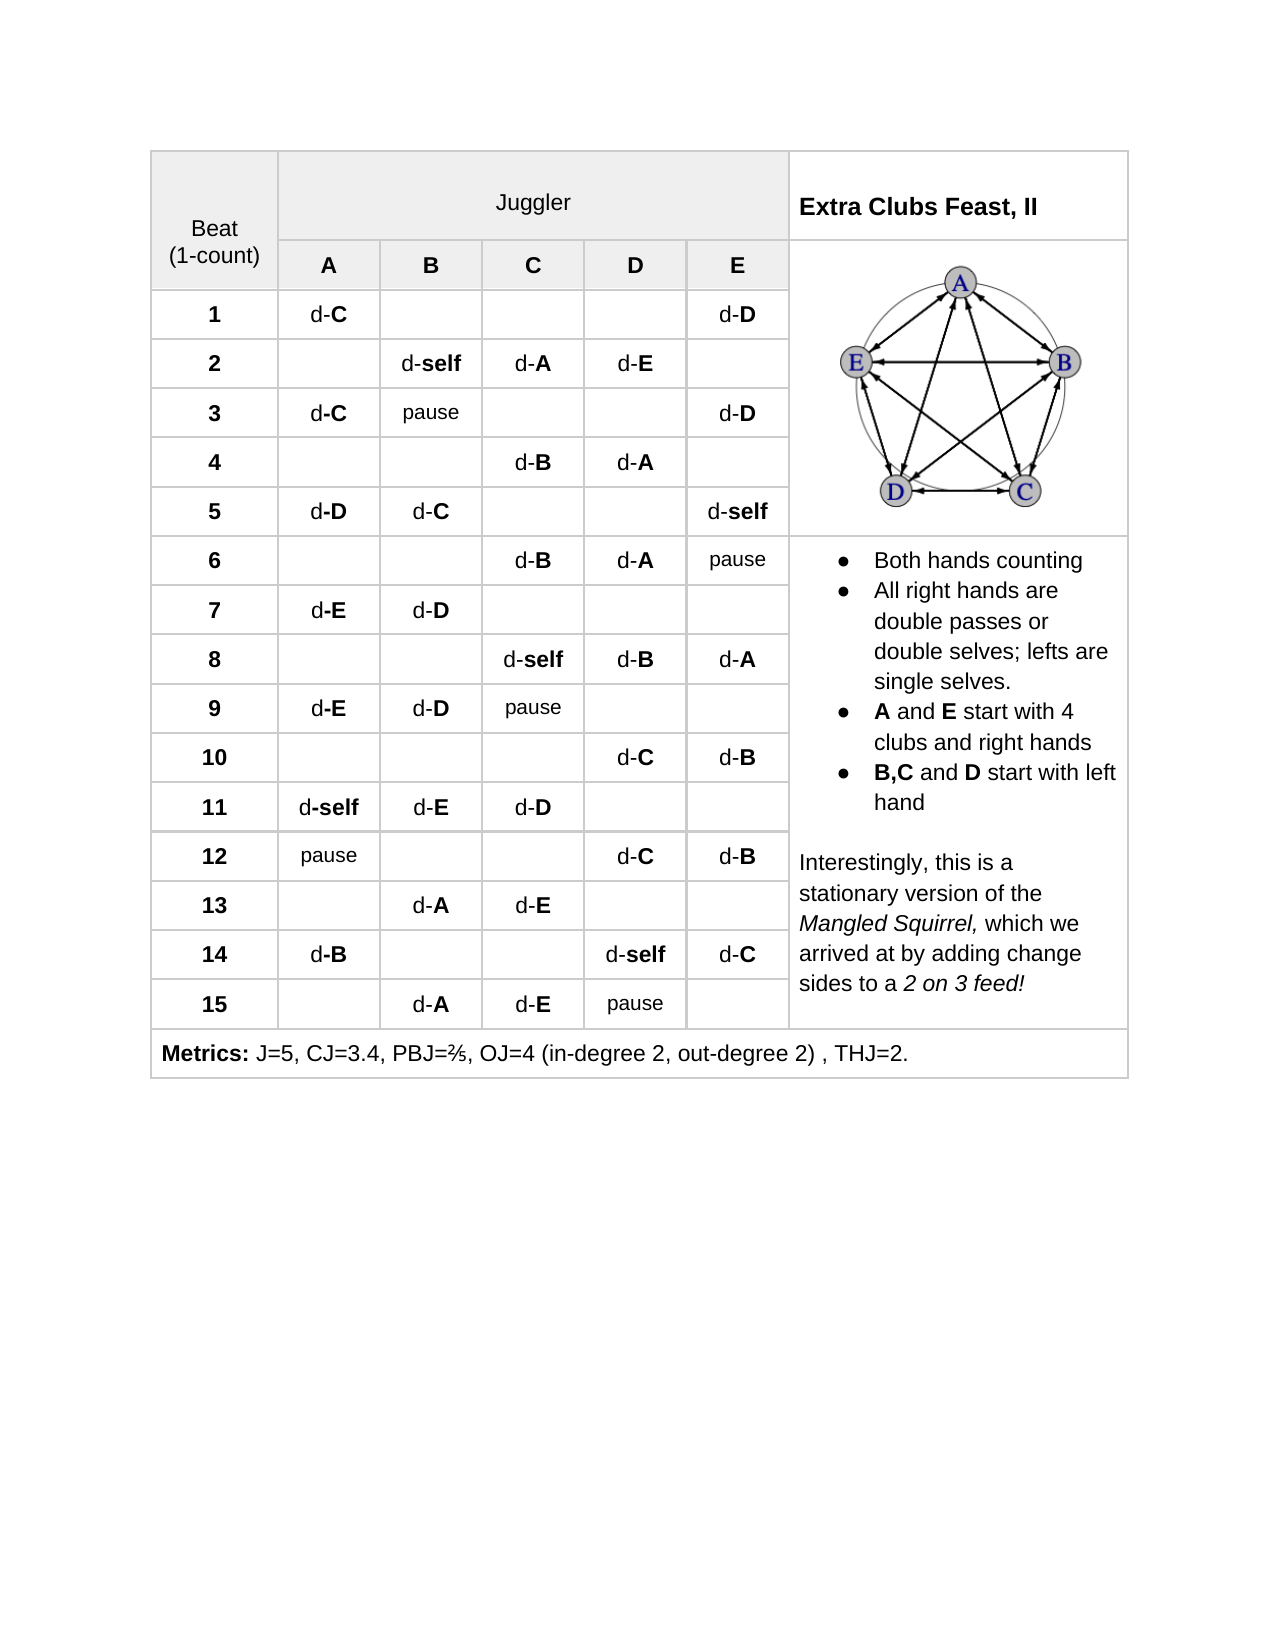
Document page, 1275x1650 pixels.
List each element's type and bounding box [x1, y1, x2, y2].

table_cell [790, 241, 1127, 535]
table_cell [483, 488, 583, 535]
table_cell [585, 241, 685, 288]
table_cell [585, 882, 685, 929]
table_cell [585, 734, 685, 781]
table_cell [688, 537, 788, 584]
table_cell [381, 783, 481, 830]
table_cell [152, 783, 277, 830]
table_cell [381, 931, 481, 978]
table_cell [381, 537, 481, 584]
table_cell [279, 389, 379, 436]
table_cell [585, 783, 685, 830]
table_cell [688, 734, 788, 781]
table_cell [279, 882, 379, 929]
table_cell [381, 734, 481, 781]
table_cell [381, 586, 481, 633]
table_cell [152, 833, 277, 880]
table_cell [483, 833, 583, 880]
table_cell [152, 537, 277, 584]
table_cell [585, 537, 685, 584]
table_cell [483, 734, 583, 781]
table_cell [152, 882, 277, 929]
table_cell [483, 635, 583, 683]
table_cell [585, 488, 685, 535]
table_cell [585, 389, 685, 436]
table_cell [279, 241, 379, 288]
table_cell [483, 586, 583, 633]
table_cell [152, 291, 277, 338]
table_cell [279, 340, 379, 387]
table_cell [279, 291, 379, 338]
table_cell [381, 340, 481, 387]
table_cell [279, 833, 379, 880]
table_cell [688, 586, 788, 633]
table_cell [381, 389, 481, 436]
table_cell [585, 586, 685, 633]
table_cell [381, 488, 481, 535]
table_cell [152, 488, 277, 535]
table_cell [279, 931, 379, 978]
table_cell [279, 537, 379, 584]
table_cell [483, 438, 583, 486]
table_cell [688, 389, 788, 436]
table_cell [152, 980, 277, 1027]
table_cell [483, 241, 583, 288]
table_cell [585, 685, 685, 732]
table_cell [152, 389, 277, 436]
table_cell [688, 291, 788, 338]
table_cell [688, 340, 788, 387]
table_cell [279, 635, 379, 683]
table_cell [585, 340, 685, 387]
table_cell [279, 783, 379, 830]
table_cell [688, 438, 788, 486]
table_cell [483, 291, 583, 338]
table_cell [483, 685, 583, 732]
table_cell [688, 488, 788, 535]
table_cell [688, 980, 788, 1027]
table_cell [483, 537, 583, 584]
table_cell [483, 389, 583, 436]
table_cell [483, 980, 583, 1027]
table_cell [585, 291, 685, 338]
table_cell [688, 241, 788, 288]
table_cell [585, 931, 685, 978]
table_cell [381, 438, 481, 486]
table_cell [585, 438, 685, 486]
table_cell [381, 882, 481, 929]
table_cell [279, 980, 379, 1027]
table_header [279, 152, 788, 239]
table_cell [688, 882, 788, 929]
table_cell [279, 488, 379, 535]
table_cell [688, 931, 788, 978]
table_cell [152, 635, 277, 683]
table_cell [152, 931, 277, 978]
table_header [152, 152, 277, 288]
picture [825, 251, 1091, 525]
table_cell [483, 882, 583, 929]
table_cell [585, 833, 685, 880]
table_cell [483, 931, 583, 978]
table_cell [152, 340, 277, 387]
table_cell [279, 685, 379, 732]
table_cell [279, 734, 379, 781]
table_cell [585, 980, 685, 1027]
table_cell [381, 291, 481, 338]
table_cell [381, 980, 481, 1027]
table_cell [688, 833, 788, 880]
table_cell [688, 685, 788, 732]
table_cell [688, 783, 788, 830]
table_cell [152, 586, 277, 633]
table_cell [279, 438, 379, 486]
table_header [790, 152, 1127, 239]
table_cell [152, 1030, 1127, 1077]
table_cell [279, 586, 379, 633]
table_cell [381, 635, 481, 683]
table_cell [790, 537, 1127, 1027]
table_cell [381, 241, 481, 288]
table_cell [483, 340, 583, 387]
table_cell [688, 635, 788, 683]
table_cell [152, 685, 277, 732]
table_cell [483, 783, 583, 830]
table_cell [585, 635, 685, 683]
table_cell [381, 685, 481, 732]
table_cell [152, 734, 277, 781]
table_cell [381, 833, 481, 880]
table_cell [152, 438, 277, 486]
